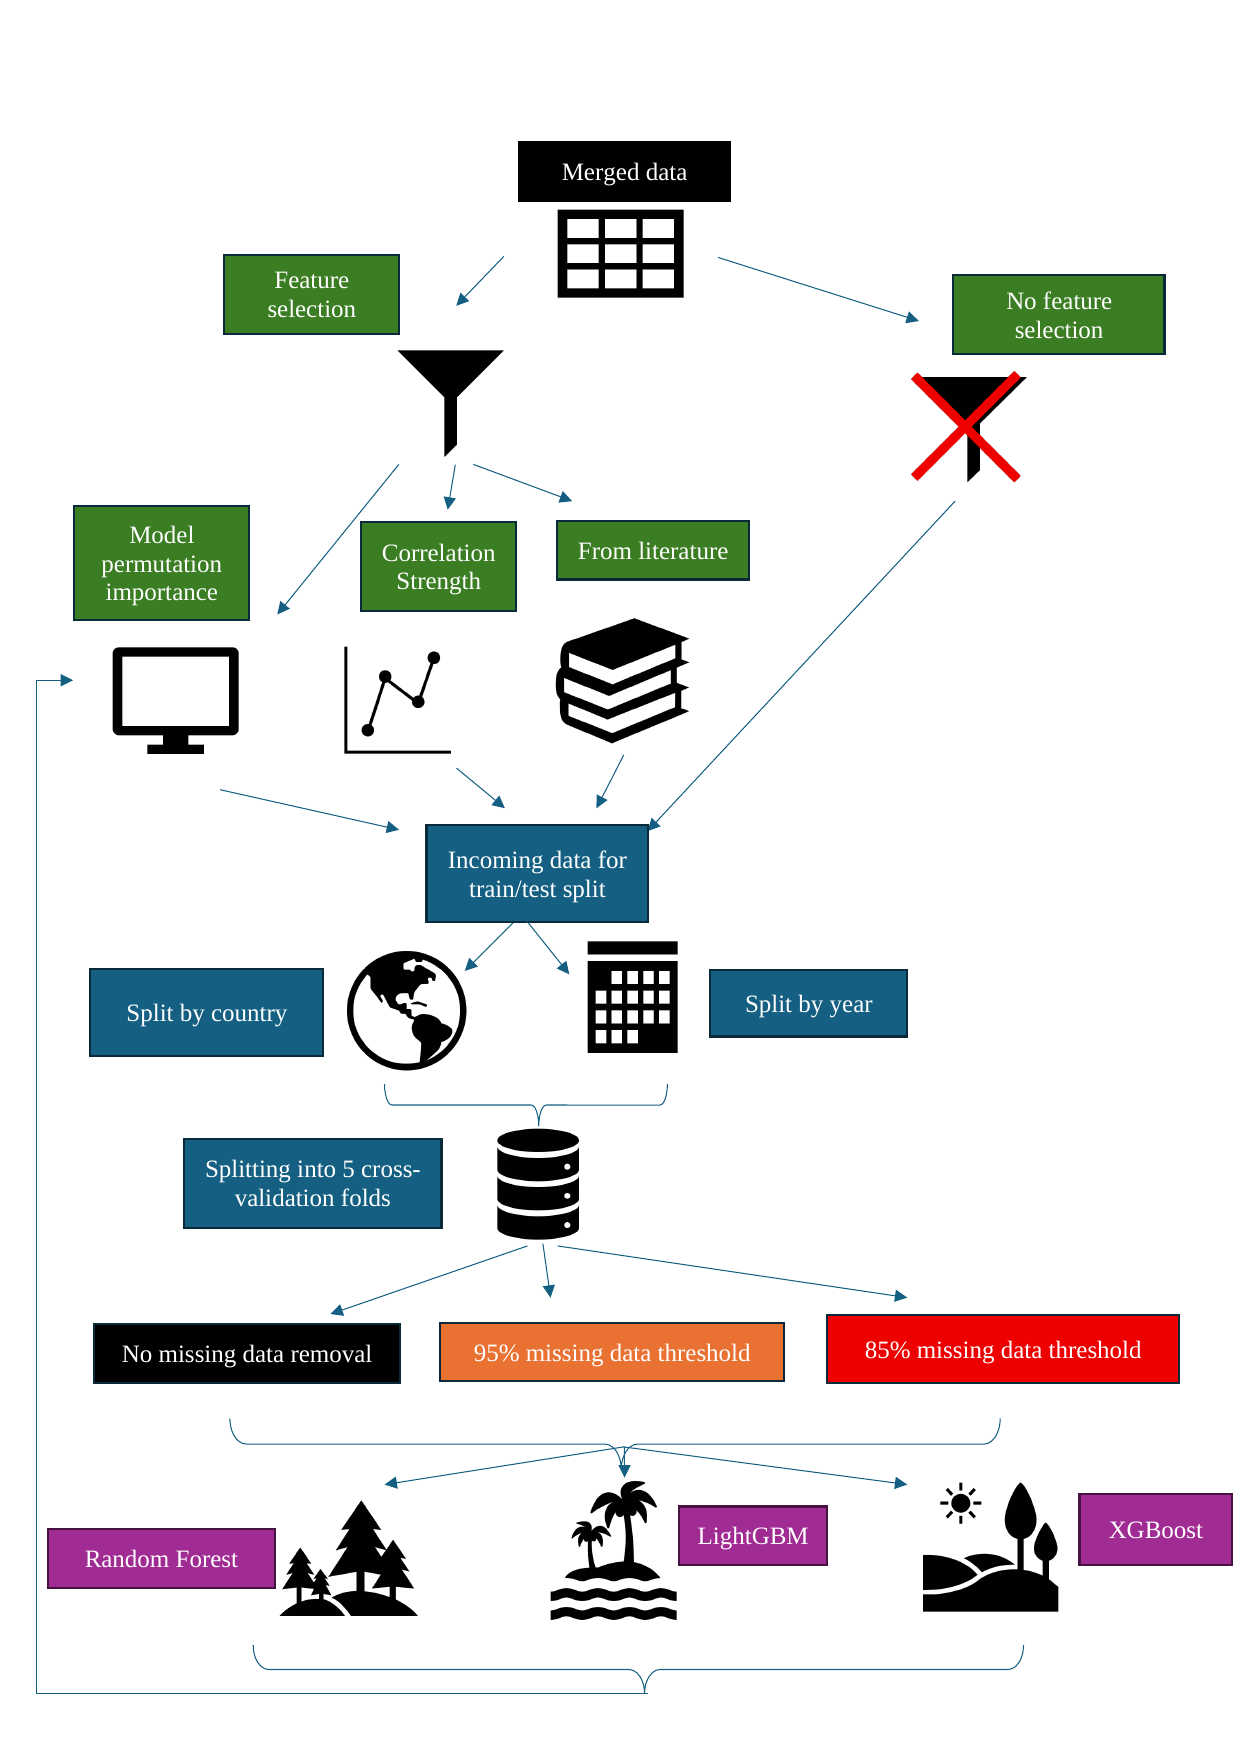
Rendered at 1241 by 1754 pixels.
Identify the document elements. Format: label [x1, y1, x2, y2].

picture [100, 625, 251, 776]
picture [545, 202, 695, 329]
picture [569, 918, 696, 1076]
picture [538, 1475, 689, 1626]
picture [547, 605, 698, 756]
picture [375, 328, 525, 479]
picture [322, 623, 473, 774]
picture [468, 1114, 608, 1254]
picture [915, 1473, 1066, 1624]
picture [331, 935, 482, 1086]
picture [273, 1482, 424, 1633]
picture [898, 355, 1049, 504]
